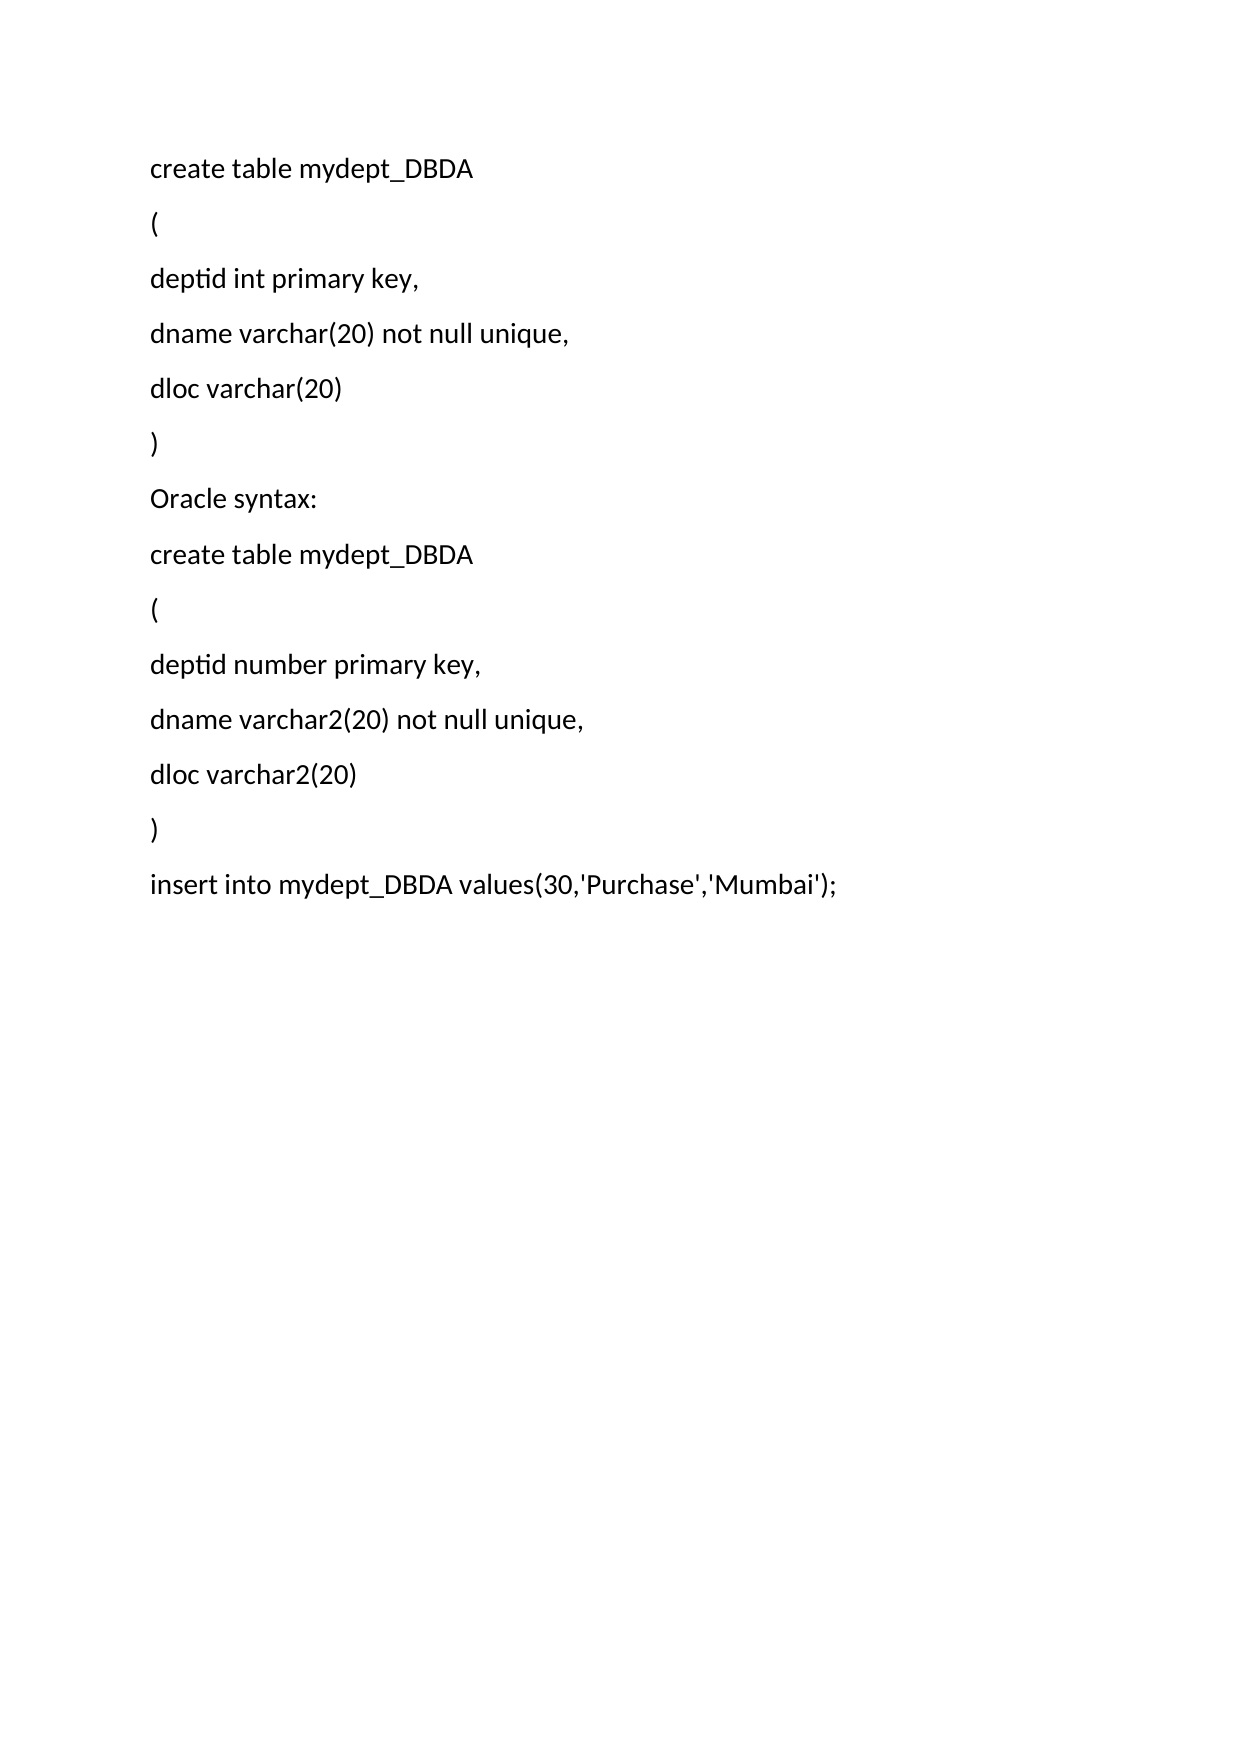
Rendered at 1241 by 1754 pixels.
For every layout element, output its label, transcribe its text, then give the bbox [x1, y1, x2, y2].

text ( [150, 591, 1090, 626]
text insert into mydept_DBDA values(30,'Purchase','Mumbai'); [150, 866, 1090, 902]
text create table mydept_DBDA [150, 150, 1090, 186]
text dname varchar(20) not null unique, [150, 315, 1090, 351]
text deptid int primary key, [150, 260, 1090, 296]
text dname varchar2(20) not null unique, [150, 701, 1090, 737]
text dloc varchar(20) [150, 370, 1090, 406]
text ( [150, 205, 1090, 241]
text ) [150, 426, 1090, 461]
text dloc varchar2(20) [150, 756, 1090, 792]
text deptid number primary key, [150, 646, 1090, 682]
text ) [150, 811, 1090, 847]
text create table mydept_DBDA [150, 536, 1090, 571]
text Oracle syntax: [150, 481, 1090, 516]
